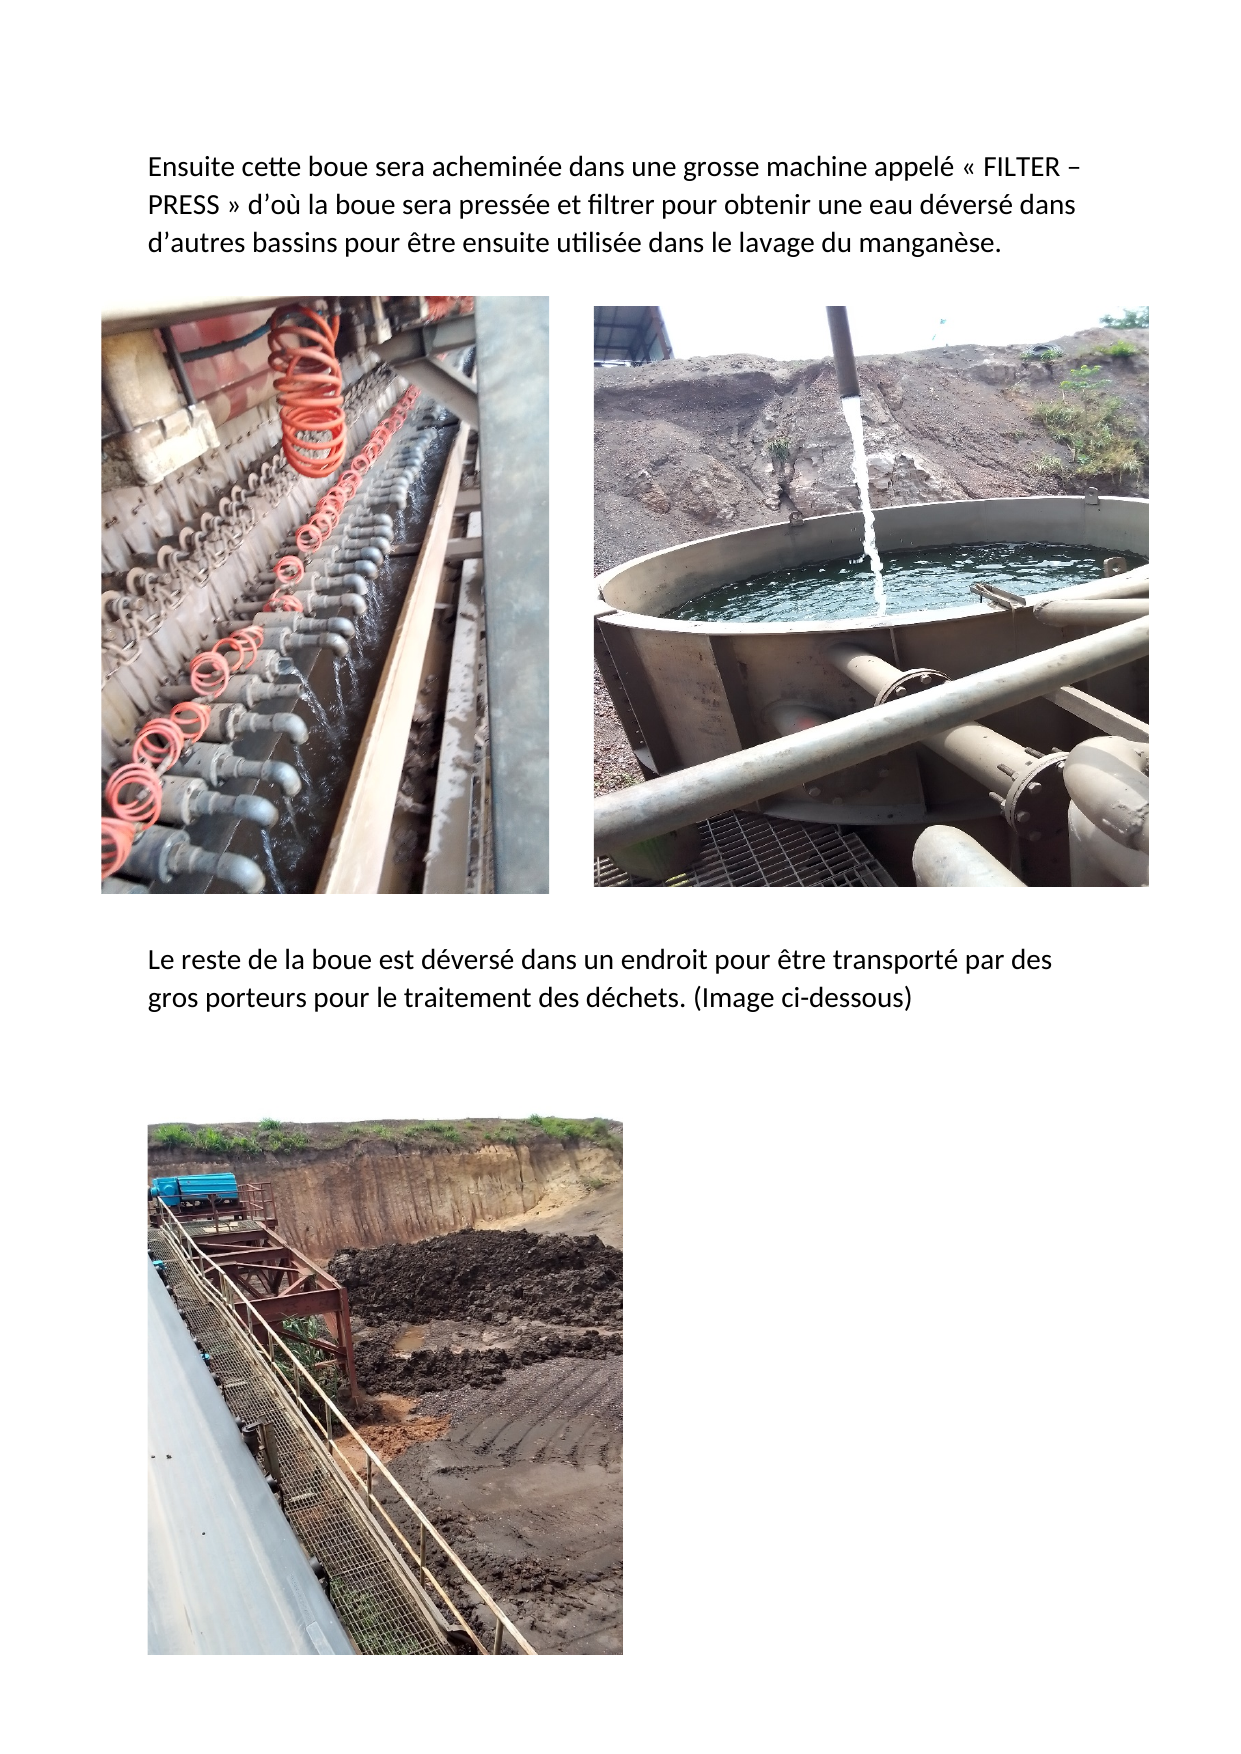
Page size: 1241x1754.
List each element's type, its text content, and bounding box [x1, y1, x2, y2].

text Ensuite cette boue sera acheminée dans une grosse machine appelé « FILTER – PRESS » d’où la boue sera pressée et filtrer pour obtenir une eau déversé dans d’autres bassins pour être ensuite utilisée dans le lavage du manganèse. [148, 148, 1093, 260]
picture [593, 306, 1149, 887]
text Le reste de la boue est déversé dans un endroit pour être transporté par des gros porteurs pour le traitement des déchets. (Image ci-dessous) [148, 941, 1093, 1015]
picture [147, 1062, 623, 1655]
picture [101, 296, 550, 894]
